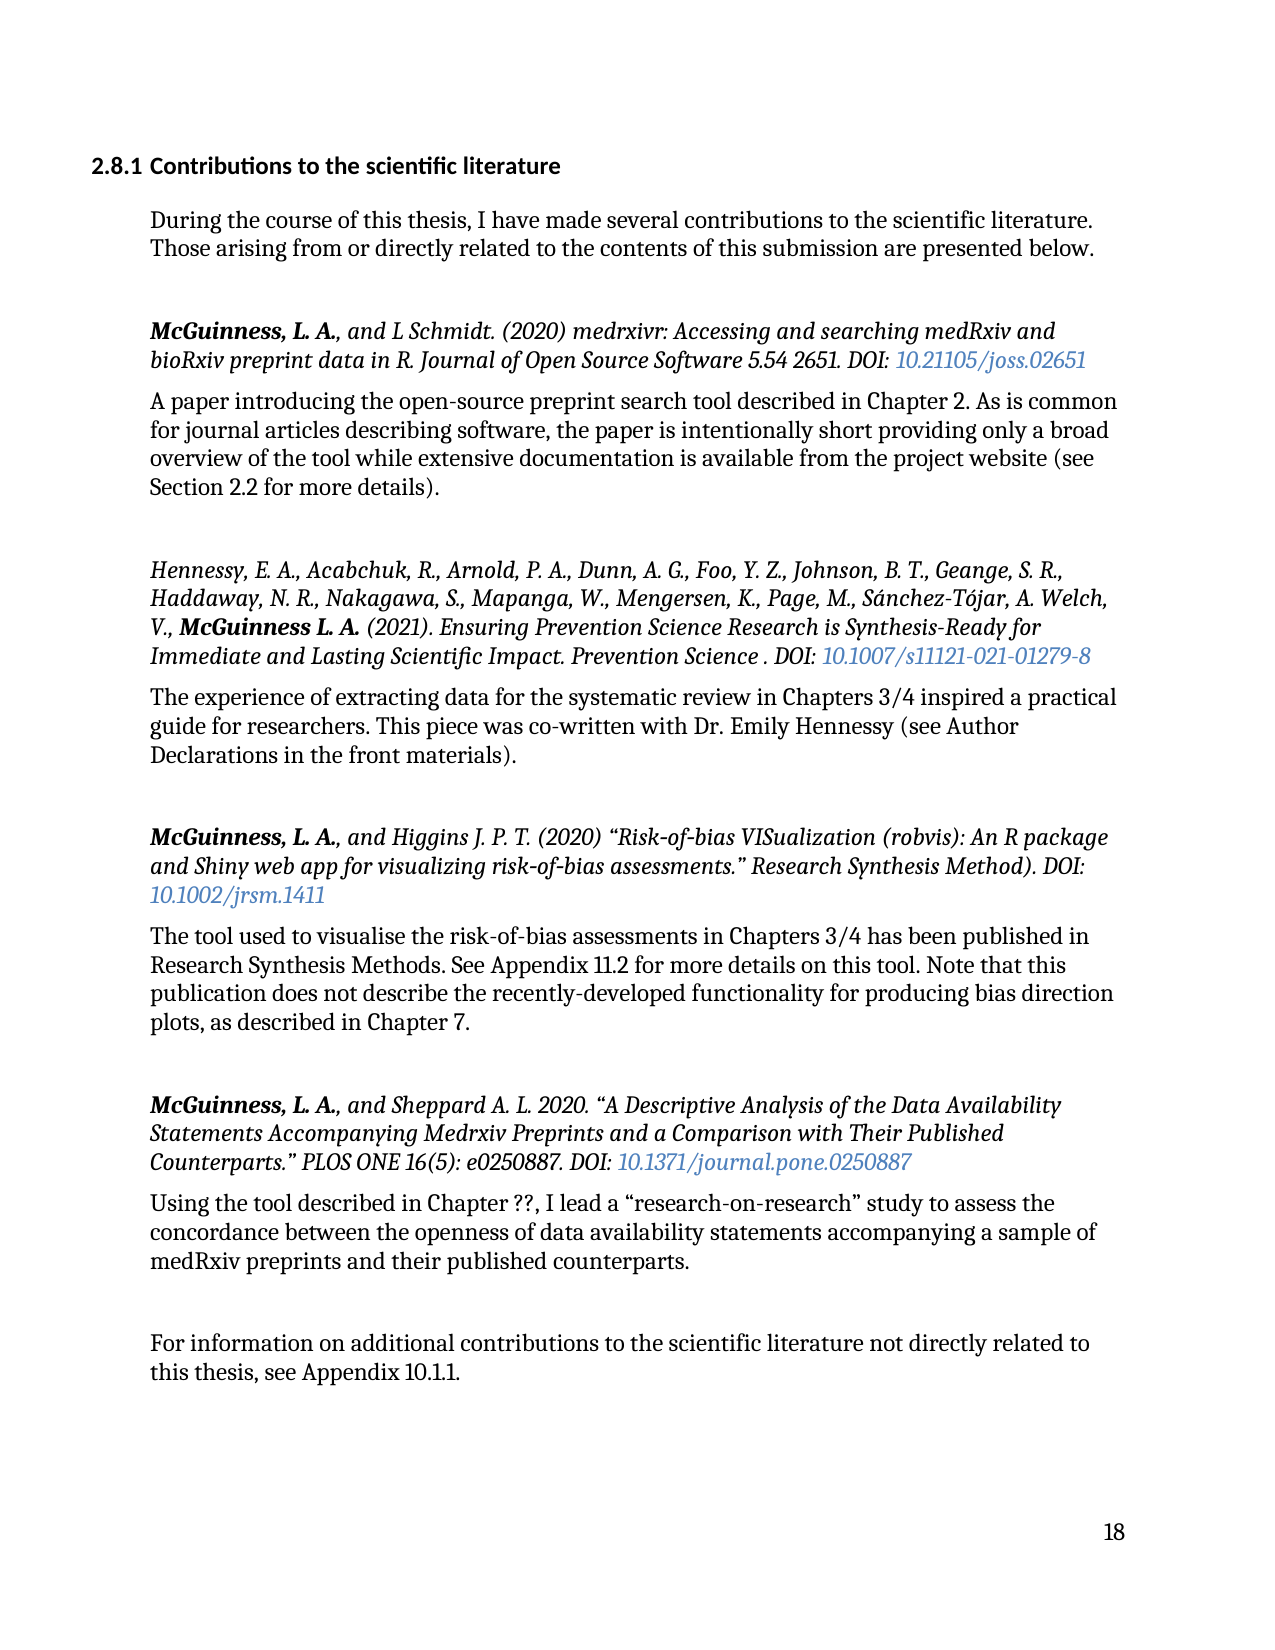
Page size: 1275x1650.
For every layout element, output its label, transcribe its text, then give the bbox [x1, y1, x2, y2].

text A paper introducing the open-source preprint search tool described in Chapter 2. As is common for journal articles describing software, the paper is intentionally short providing only a broad overview of the tool while extensive documentation is available from the project website (see Section 2.2 for more details). [150, 387, 1125, 502]
text McGuinness, L. A., and L Schmidt. (2020) medrxivr: Accessing and searching medRxiv and bioRxiv preprint data in R. Journal of Open Source Software 5.54 2651. DOI: 10.21105/joss.02651 [150, 317, 1125, 374]
text McGuinness, L. A., and Higgins J. P. T. (2020) “Risk‐of‐bias VISualization (robvis): An R package and Shiny web app for visualizing risk‐of‐bias assessments.” Research Synthesis Method). DOI: 10.1002/jrsm.1411 [150, 823, 1125, 909]
text Hennessy, E. A., Acabchuk, R., Arnold, P. A., Dunn, A. G., Foo, Y. Z., Johnson, B. T., Geange, S. R., Haddaway, N. R., Nakagawa, S., Mapanga, W., Mengersen, K., Page, M., Sánchez-Tójar, A. Welch, V., McGuinness L. A. (2021). Ensuring Prevention Science Research is Synthesis-Ready for Immediate and Lasting Scientific Impact. Prevention Science . DOI: 10.1007/s11121-021-01279-8 [150, 556, 1125, 671]
text Using the tool described in Chapter ??, I lead a “research-on-research” study to assess the concordance between the openness of data availability statements accompanying a sample of medRxiv preprints and their published counterparts. [150, 1189, 1125, 1276]
subtitle Contributions to the scientific literature [91, 150, 1125, 181]
text McGuinness, L. A., and Sheppard A. L. 2020. “A Descriptive Analysis of the Data Availability Statements Accompanying Medrxiv Preprints and a Comparison with Their Published Counterparts.” PLOS ONE 16(5): e0250887. DOI: 10.1371/journal.pone.0250887 [150, 1091, 1125, 1177]
text The experience of extracting data for the systematic review in Chapters 3/4 inspired a practical guide for researchers. This piece was co-written with Dr. Emily Hennessy (see Author Declarations in the front materials). [150, 683, 1125, 769]
text During the course of this thesis, I have made several contributions to the scientific literature. Those arising from or directly related to the contents of this submission are presented below. [150, 206, 1125, 263]
text The tool used to visualise the risk-of-bias assessments in Chapters 3/4 has been published in Research Synthesis Methods. See Appendix 11.2 for more details on this tool. Note that this publication does not describe the recently-developed functionality for producing bias direction plots, as described in Chapter 7. [150, 922, 1125, 1037]
text For information on additional contributions to the scientific literature not directly related to this thesis, see Appendix 10.1.1. [150, 1329, 1125, 1387]
